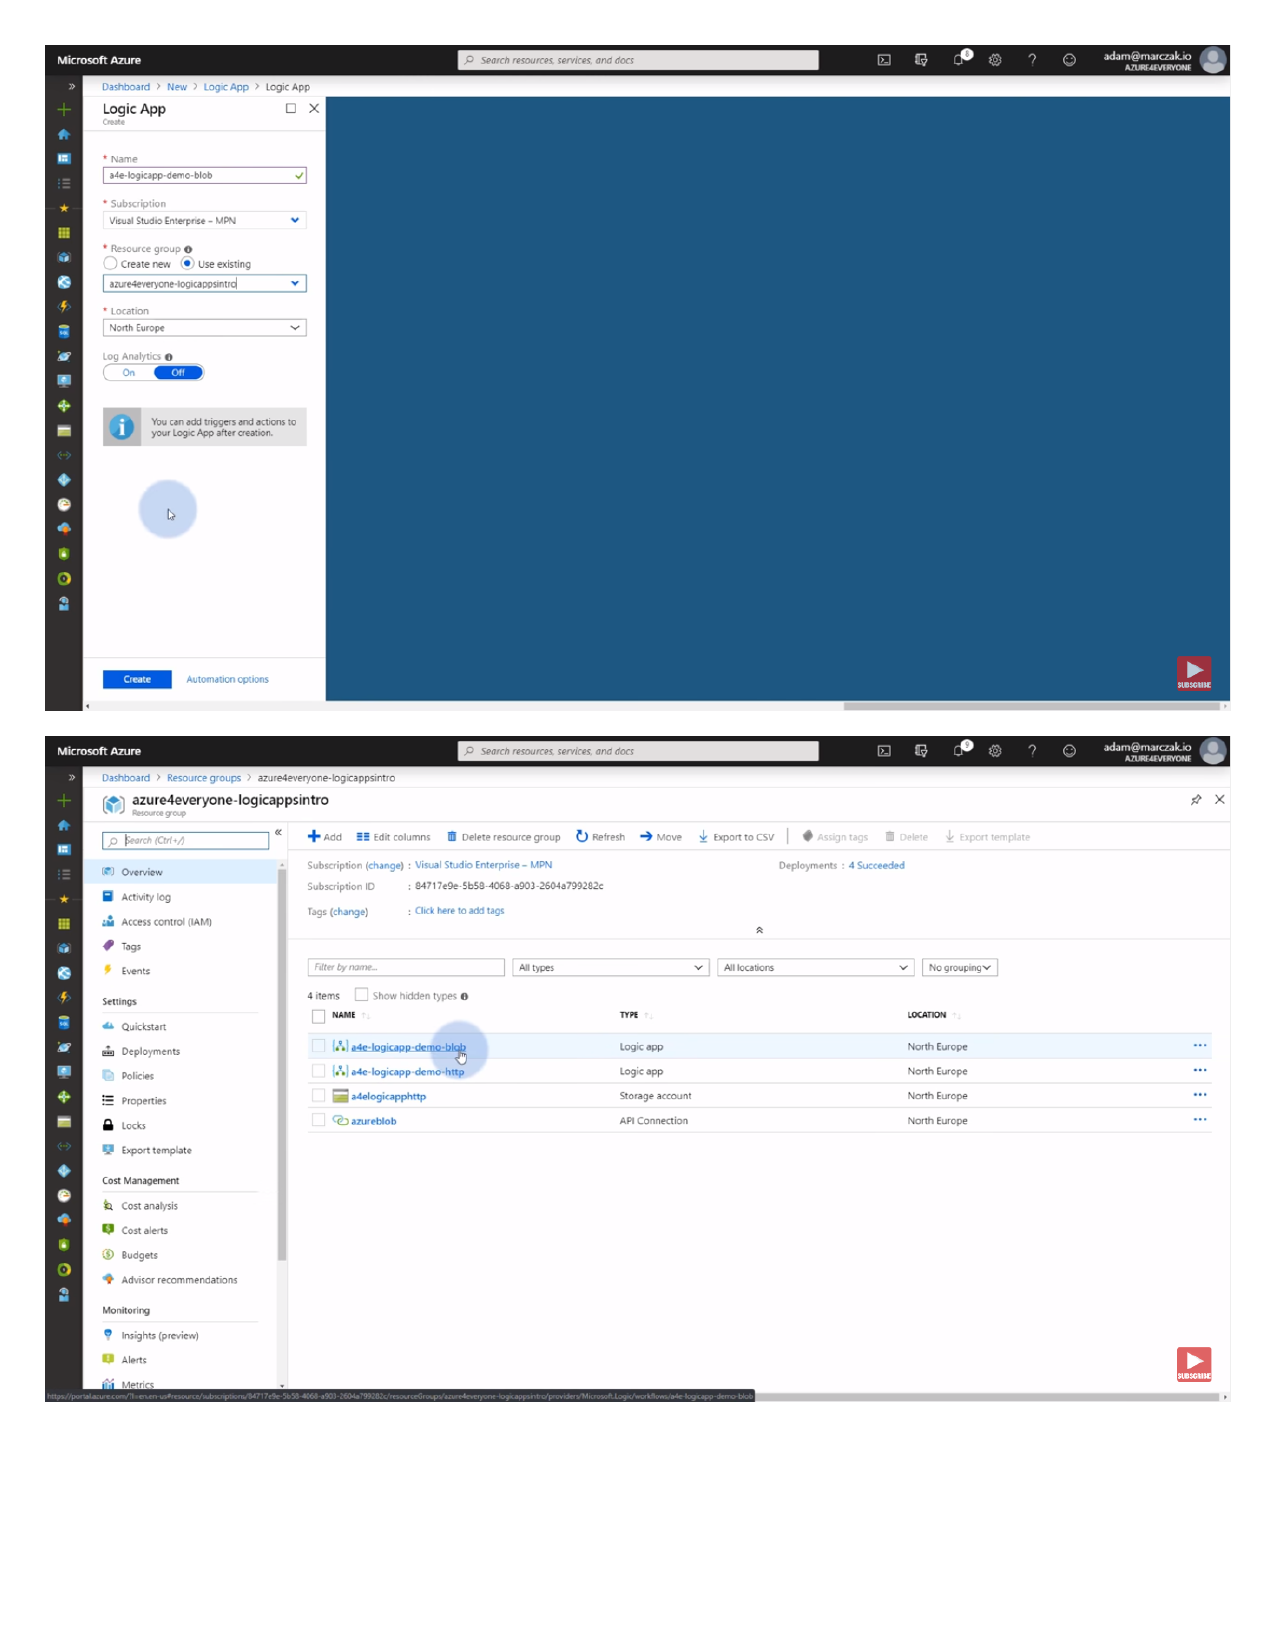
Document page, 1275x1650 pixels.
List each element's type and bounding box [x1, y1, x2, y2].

picture [45, 736, 1230, 1402]
picture [45, 45, 1230, 711]
